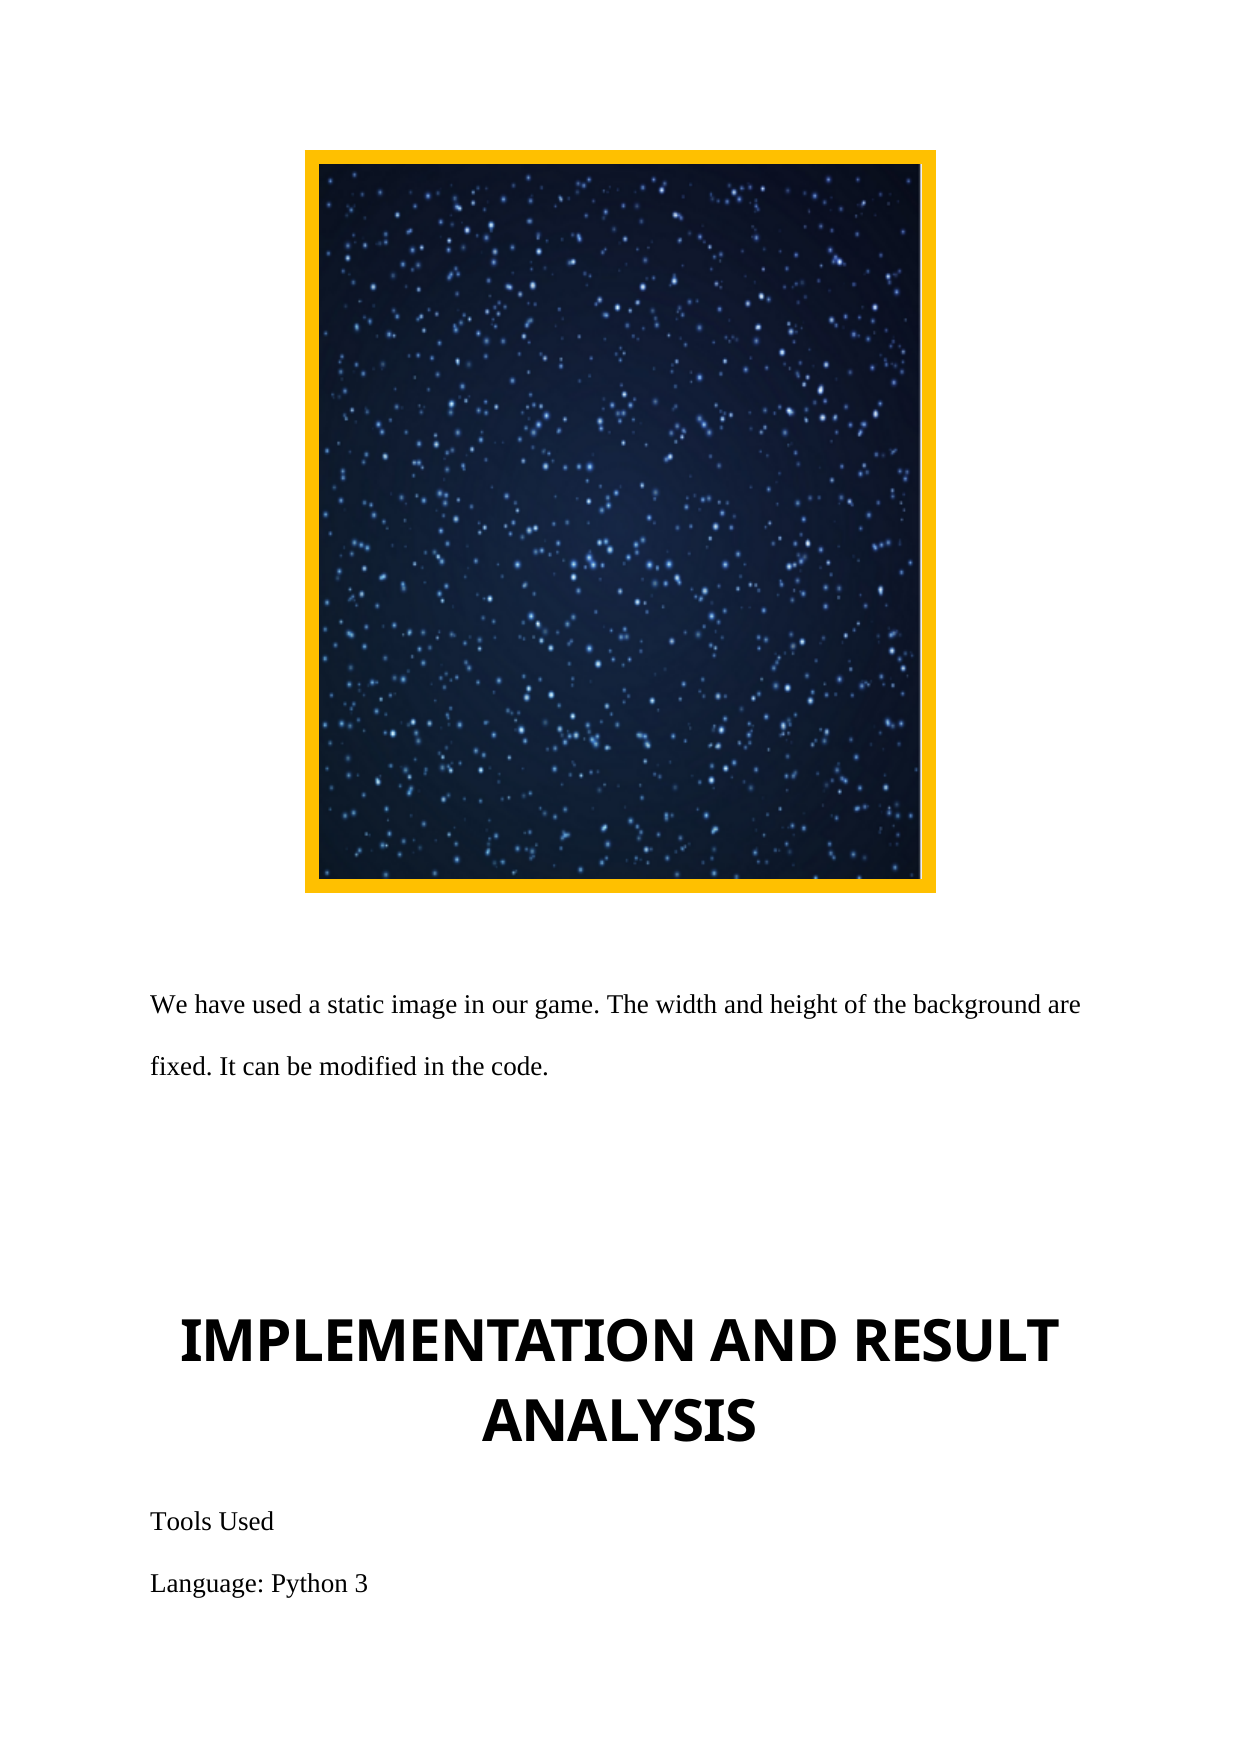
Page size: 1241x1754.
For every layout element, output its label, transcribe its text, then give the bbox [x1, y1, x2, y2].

text Tools Used [150, 1505, 1090, 1536]
title IMPLEMENTATION AND RESULT ANALYSIS [150, 1299, 1090, 1458]
text Language: Python 3 [150, 1567, 1090, 1598]
picture [319, 164, 922, 879]
text We have used a static image in our game. The width and height of the background are fixed. It can be modified in the code. [150, 988, 1090, 1081]
